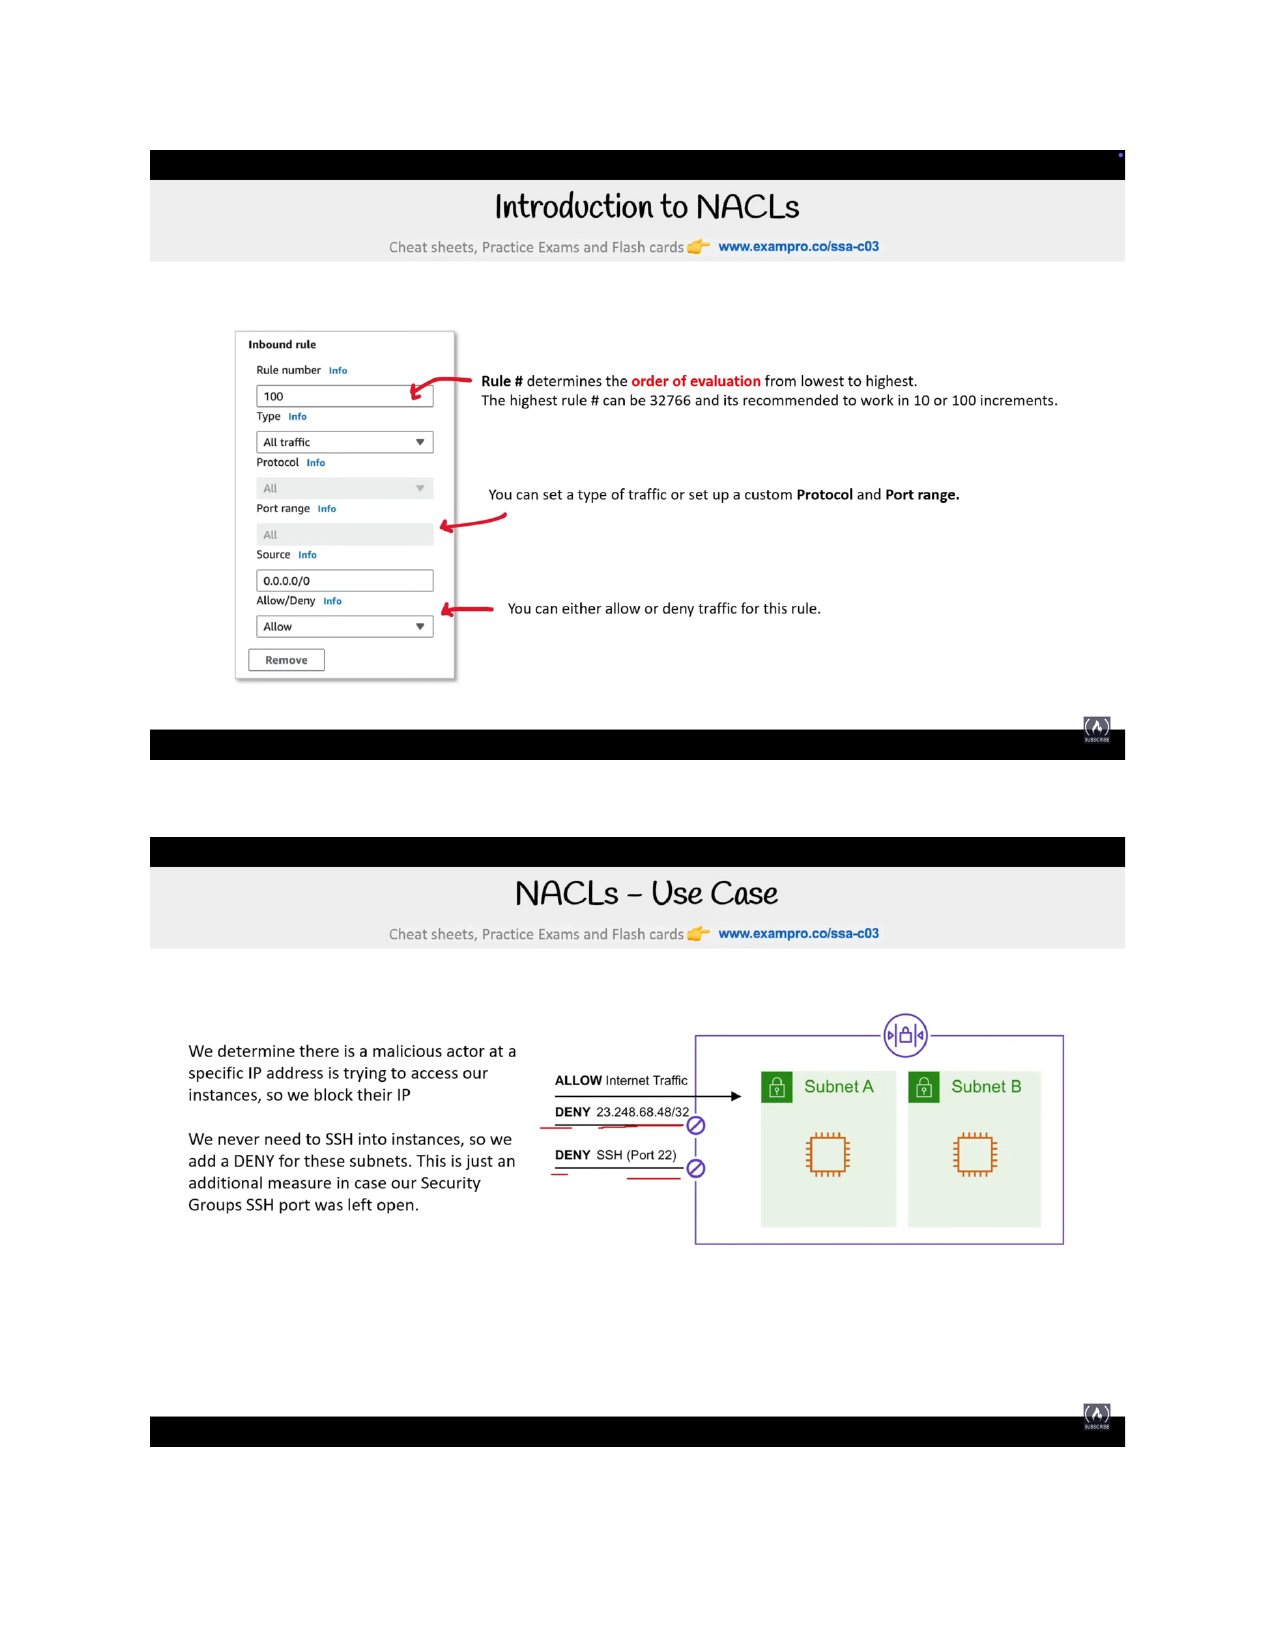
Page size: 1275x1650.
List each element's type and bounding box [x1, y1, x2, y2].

picture [150, 150, 1125, 760]
picture [150, 837, 1125, 1447]
